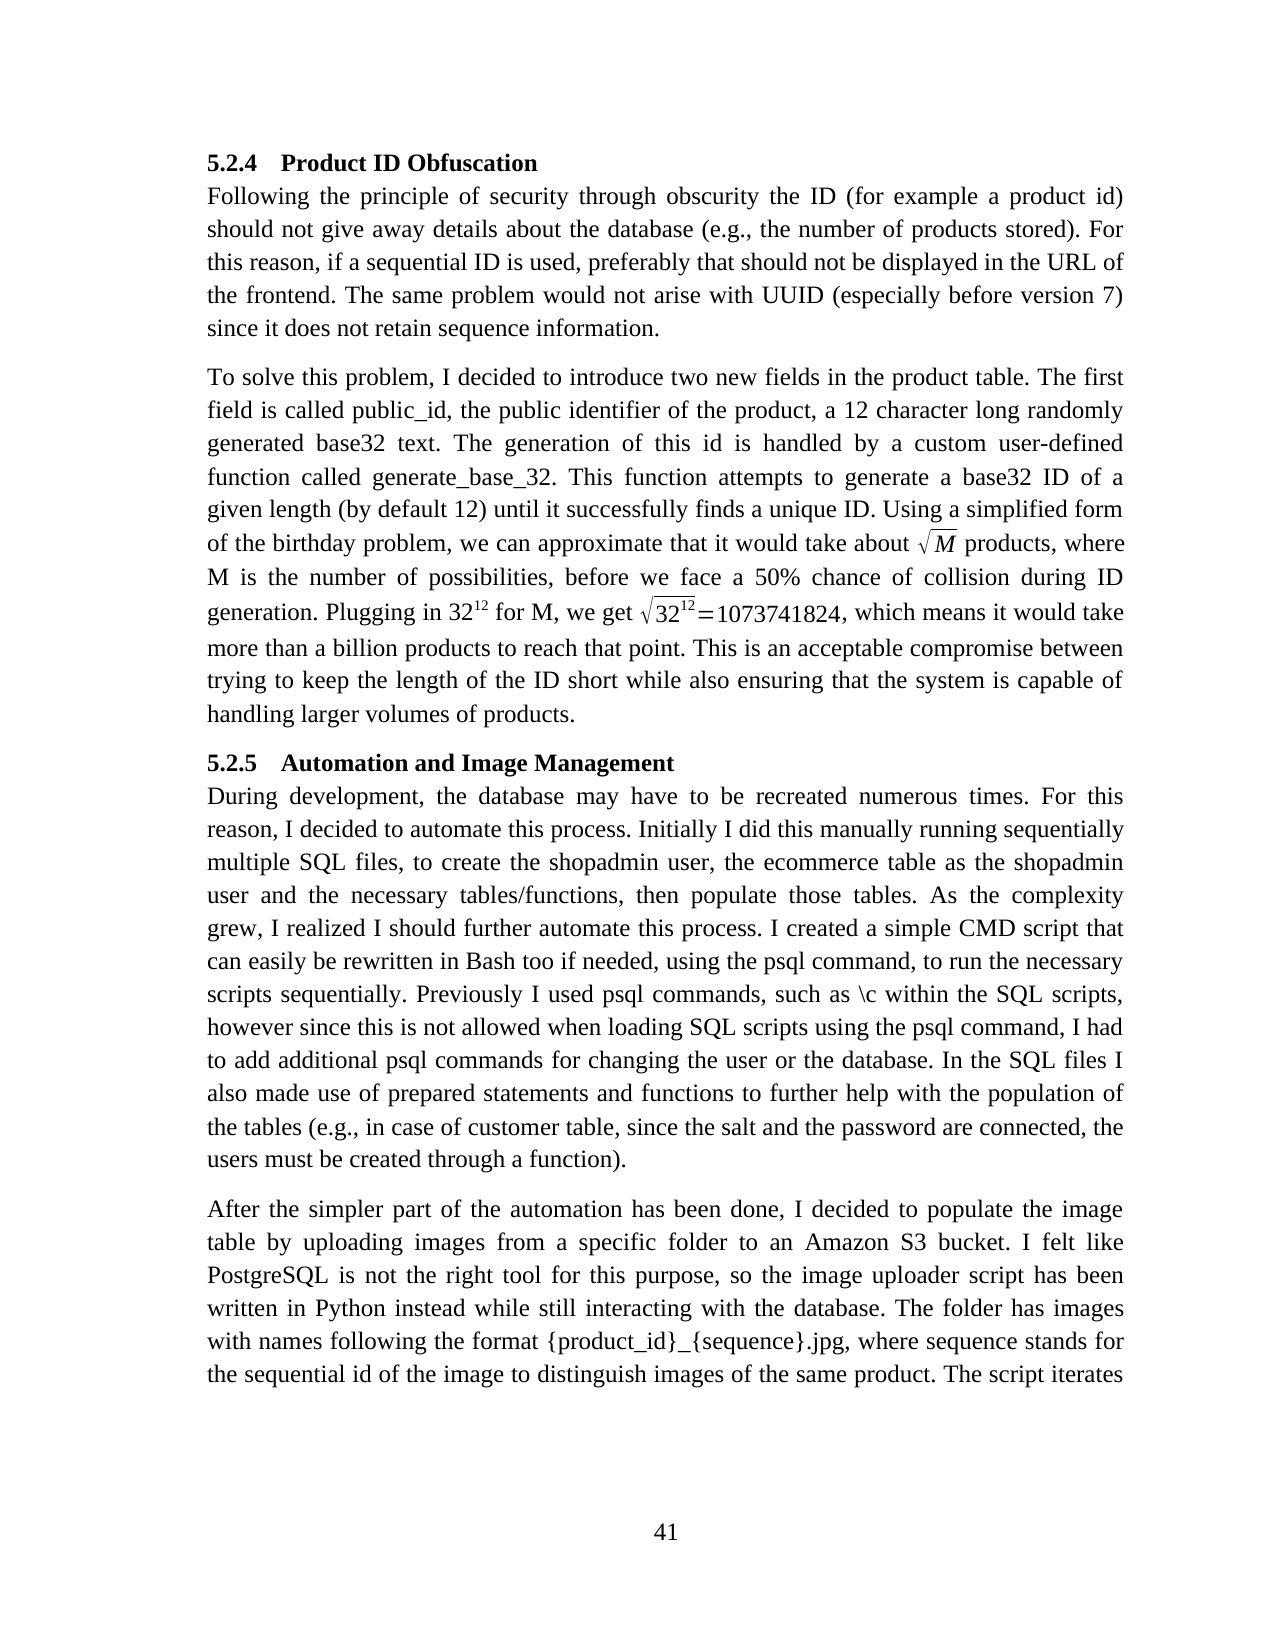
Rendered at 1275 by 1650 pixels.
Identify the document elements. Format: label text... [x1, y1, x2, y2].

text Following the principle of security through obscurity the ID (for example a product id) should not give away details about the database (e.g., the number of products stored). For this reason, if a sequential ID is used, preferably that should not be displayed in the URL of the frontend. The same problem would not arise with UUID (especially before version 7) since it does not retain sequence information. [207, 181, 1125, 342]
text To solve this problem, I decided to introduce two new fields in the product table. The first field is called public_id, the public identifier of the product, a 12 character long randomly generated base32 text. The generation of this id is handled by a custom user-defined function called generate_base_32. This function attempts to generate a base32 ID of a given length (by default 12) until it successfully finds a unique ID. Using a simplified form of the birthday problem, we can approximate that it would take about products, where M is the number of possibilities, before we face a 50% chance of collision during ID generation. Plugging in 3212 for M, we get , which means it would take more than a billion products to reach that point. This is an acceptable compromise between trying to keep the length of the ID short while also ensuring that the system is capable of handling larger volumes of products. [207, 362, 1125, 727]
subtitle Product ID Obfuscation [207, 148, 1125, 176]
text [207, 1194, 1125, 1388]
subtitle Automation and Image Management [207, 748, 1125, 777]
text During development, the database may have to be recreated numerous times. For this reason, I decided to automate this process. Initially I did this manually running sequentially multiple SQL files, to create the shopadmin user, the ecommerce table as the shopadmin user and the necessary tables/functions, then populate those tables. As the complexity grew, I realized I should further automate this process. I created a simple CMD script that can easily be rewritten in Bash too if needed, using the psql command, to run the necessary scripts sequentially. Previously I used psql commands, such as \c within the SQL scripts, however since this is not allowed when loading SQL scripts using the psql command, I had to add additional psql commands for changing the user or the database. In the SQL files I also made use of prepared statements and functions to further help with the population of the tables (e.g., in case of customer table, since the salt and the password are connected, the users must be created through a function). [207, 781, 1125, 1173]
